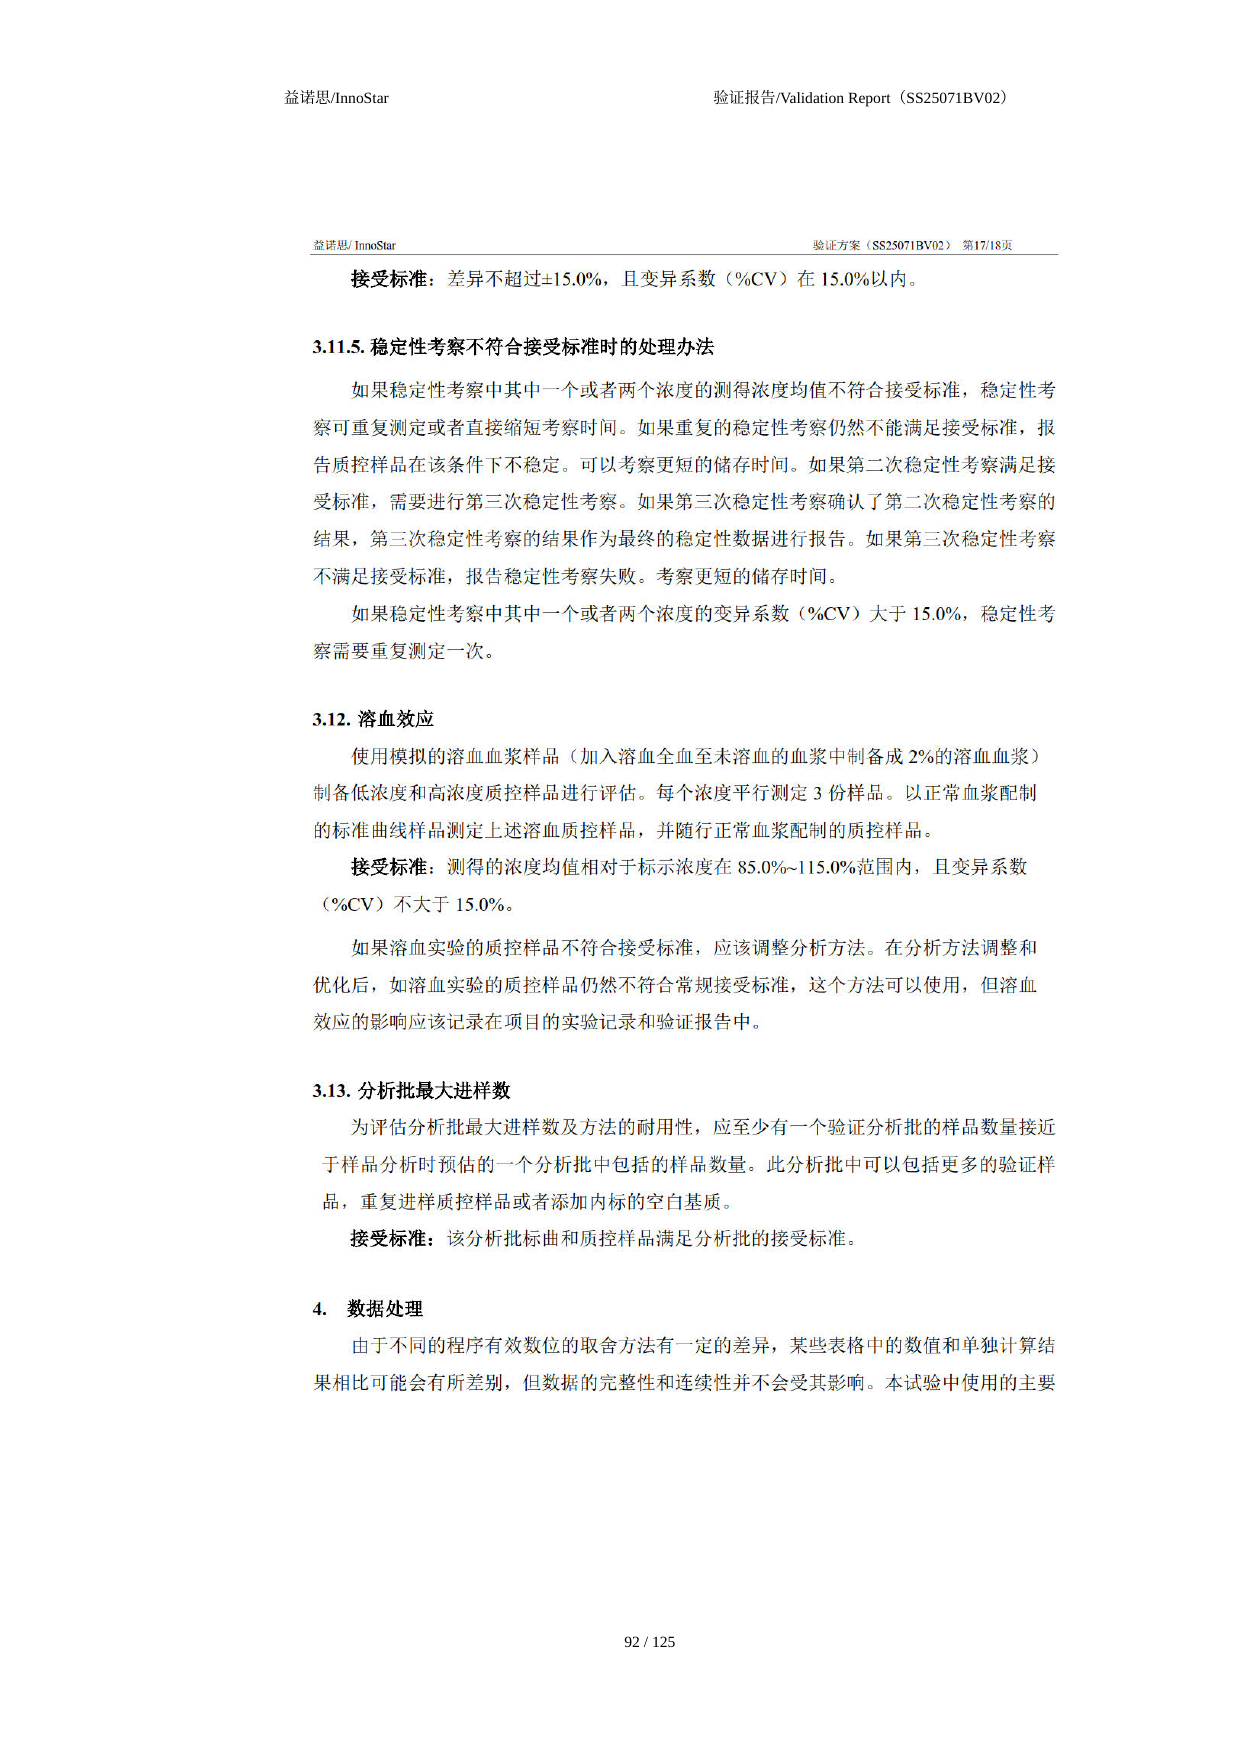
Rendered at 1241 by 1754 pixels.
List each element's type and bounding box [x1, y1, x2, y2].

picture [177, 147, 1123, 1485]
